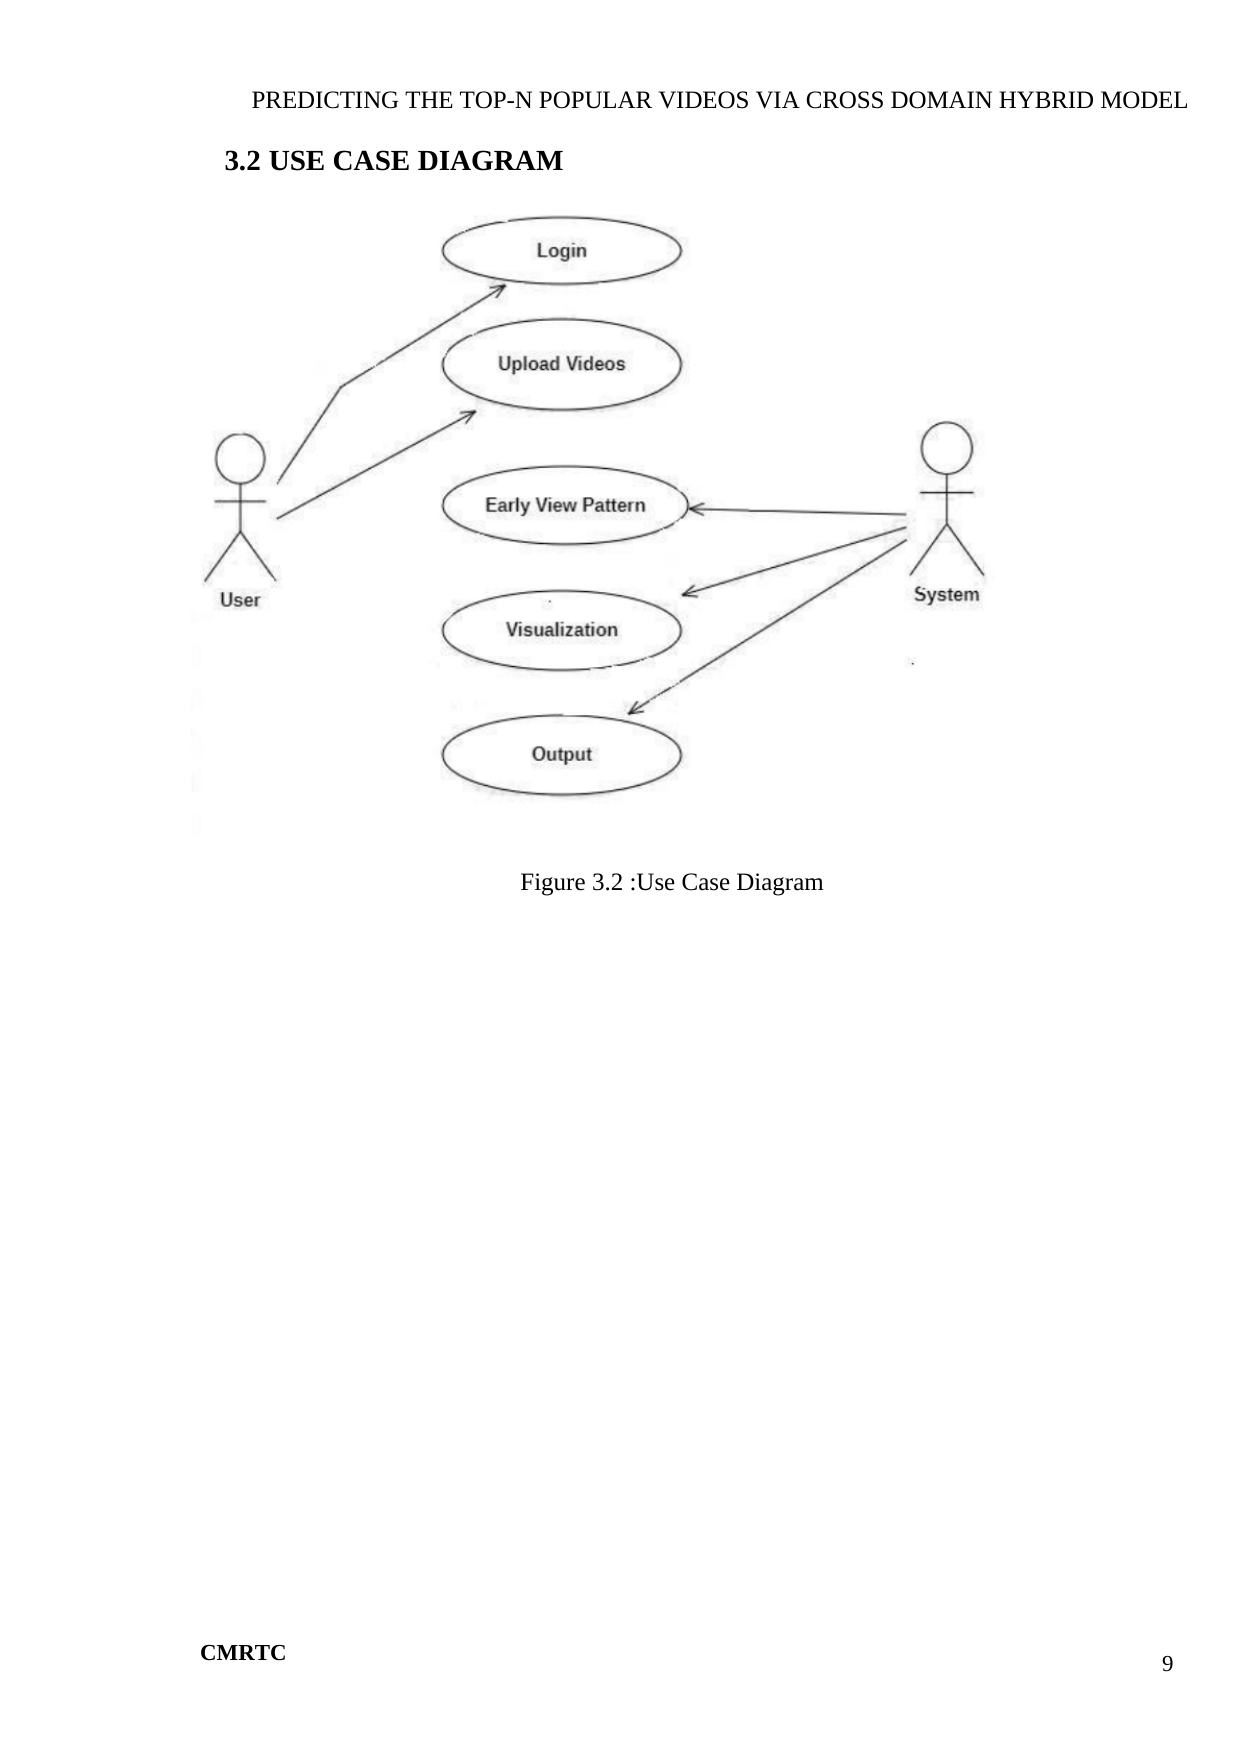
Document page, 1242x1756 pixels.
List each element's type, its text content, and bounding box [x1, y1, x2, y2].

picture [127, 200, 1054, 836]
text Figure 3.2 :Use Case Diagram [271, 867, 1073, 896]
subtitle USE CASE DIAGRAM [224, 143, 1181, 176]
